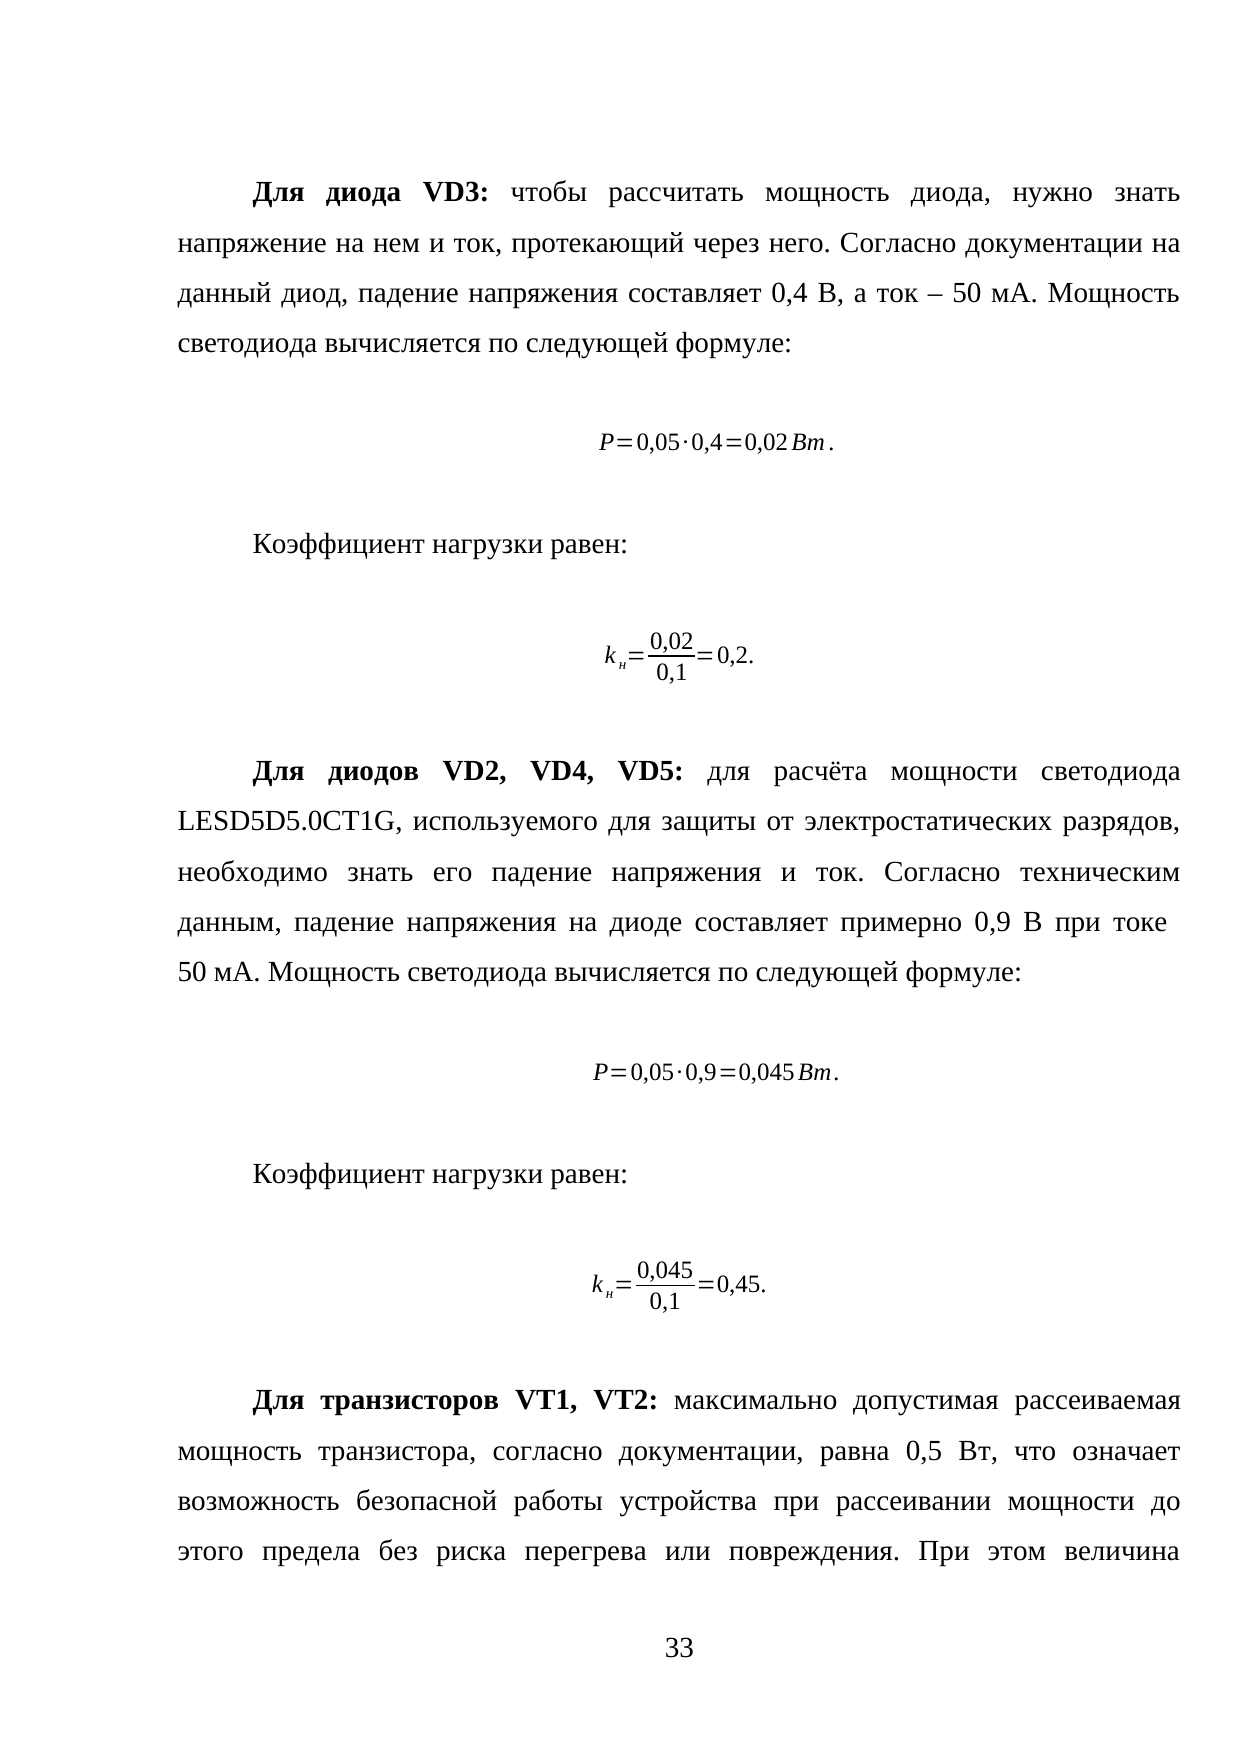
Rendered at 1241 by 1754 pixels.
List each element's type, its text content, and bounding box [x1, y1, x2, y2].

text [177, 1382, 1181, 1567]
text Для диода VD3: чтобы рассчитать мощность диода, нужно знать напряжение на нем и ток, протекающий через него. Согласно документации на данный диод, падение напряжения составляет 0,4 В, а ток – 50 мА. Мощность светодиода вычисляется по следующей формуле: [177, 174, 1181, 359]
text Для диодов VD2, VD4, VD5: для расчёта мощности светодиода LESD5D5.0CT1G, используемого для защиты от электростатических разрядов, необходимо знать его падение напряжения и ток. Согласно техническим данным, падение напряжения на диоде составляет примерно 0,9 В при токе 50 мА. Мощность светодиода вычисляется по следующей формуле: [177, 753, 1181, 988]
text Коэффициент нагрузки равен: [177, 527, 1181, 560]
text Коэффициент нагрузки равен: [177, 1156, 1181, 1189]
